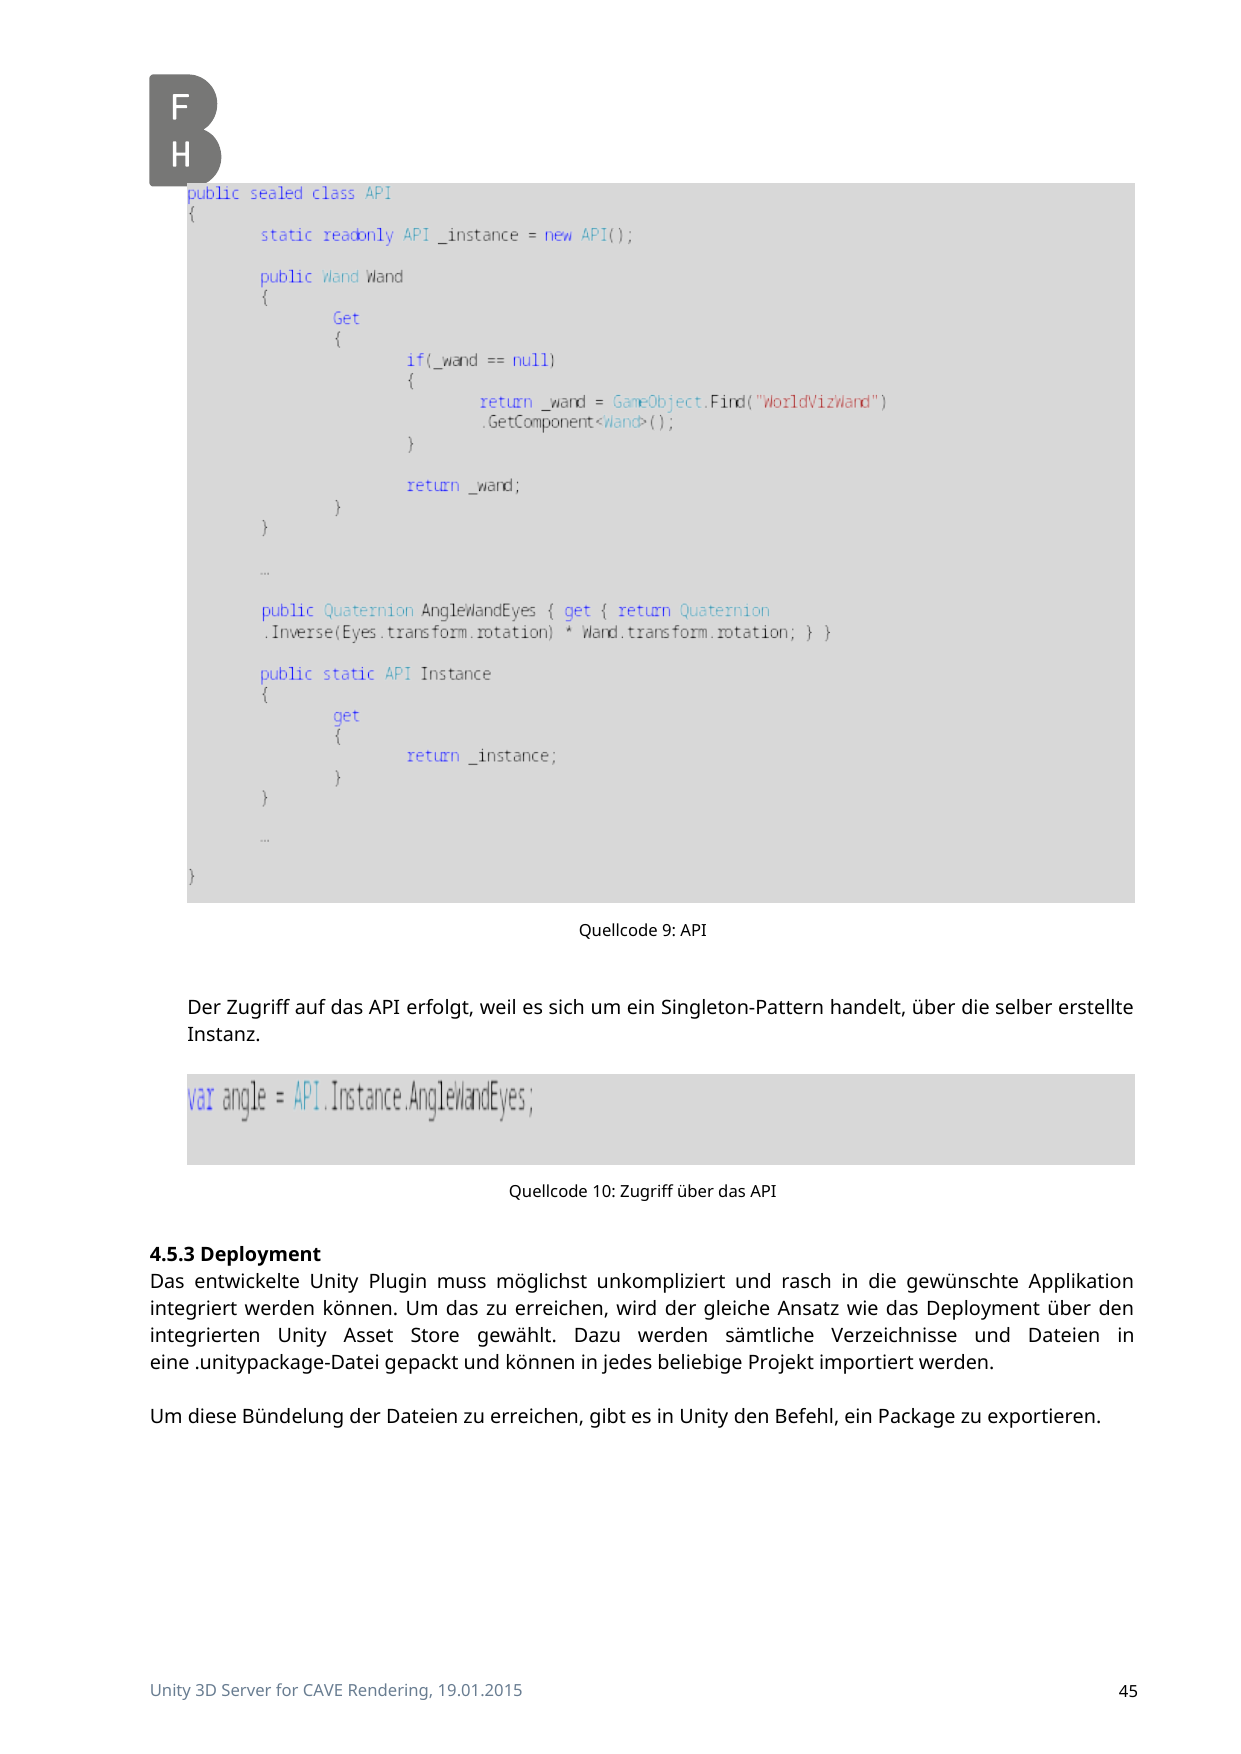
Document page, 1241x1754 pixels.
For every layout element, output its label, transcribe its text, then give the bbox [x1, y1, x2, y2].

list Der Zugriff auf das API erfolgt, weil es sich um ein Singleton-Pattern handelt, über die selber erstellte Instanz. [187, 993, 1136, 1047]
text Quellcode 9: API [149, 916, 1136, 941]
text Das entwickelte Unity Plugin muss möglichst unkompliziert und rasch in die gewünschte Applikation integriert werden können. Um das zu erreichen, wird der gleiche Ansatz wie das Deployment über den integrierten Unity Asset Store gewählt. Dazu werden sämtliche Verzeichnisse und Dateien in eine .unitypackage-Datei gepackt und können in jedes beliebige Projekt importiert werden. [149, 1267, 1136, 1375]
text Quellcode 10: Zugriff über das API [149, 1177, 1136, 1203]
subtitle Deployment [149, 1240, 1136, 1267]
text Um diese Bündelung der Dateien zu erreichen, gibt es in Unity den Befehl, ein Package zu exportieren. [149, 1402, 1136, 1429]
